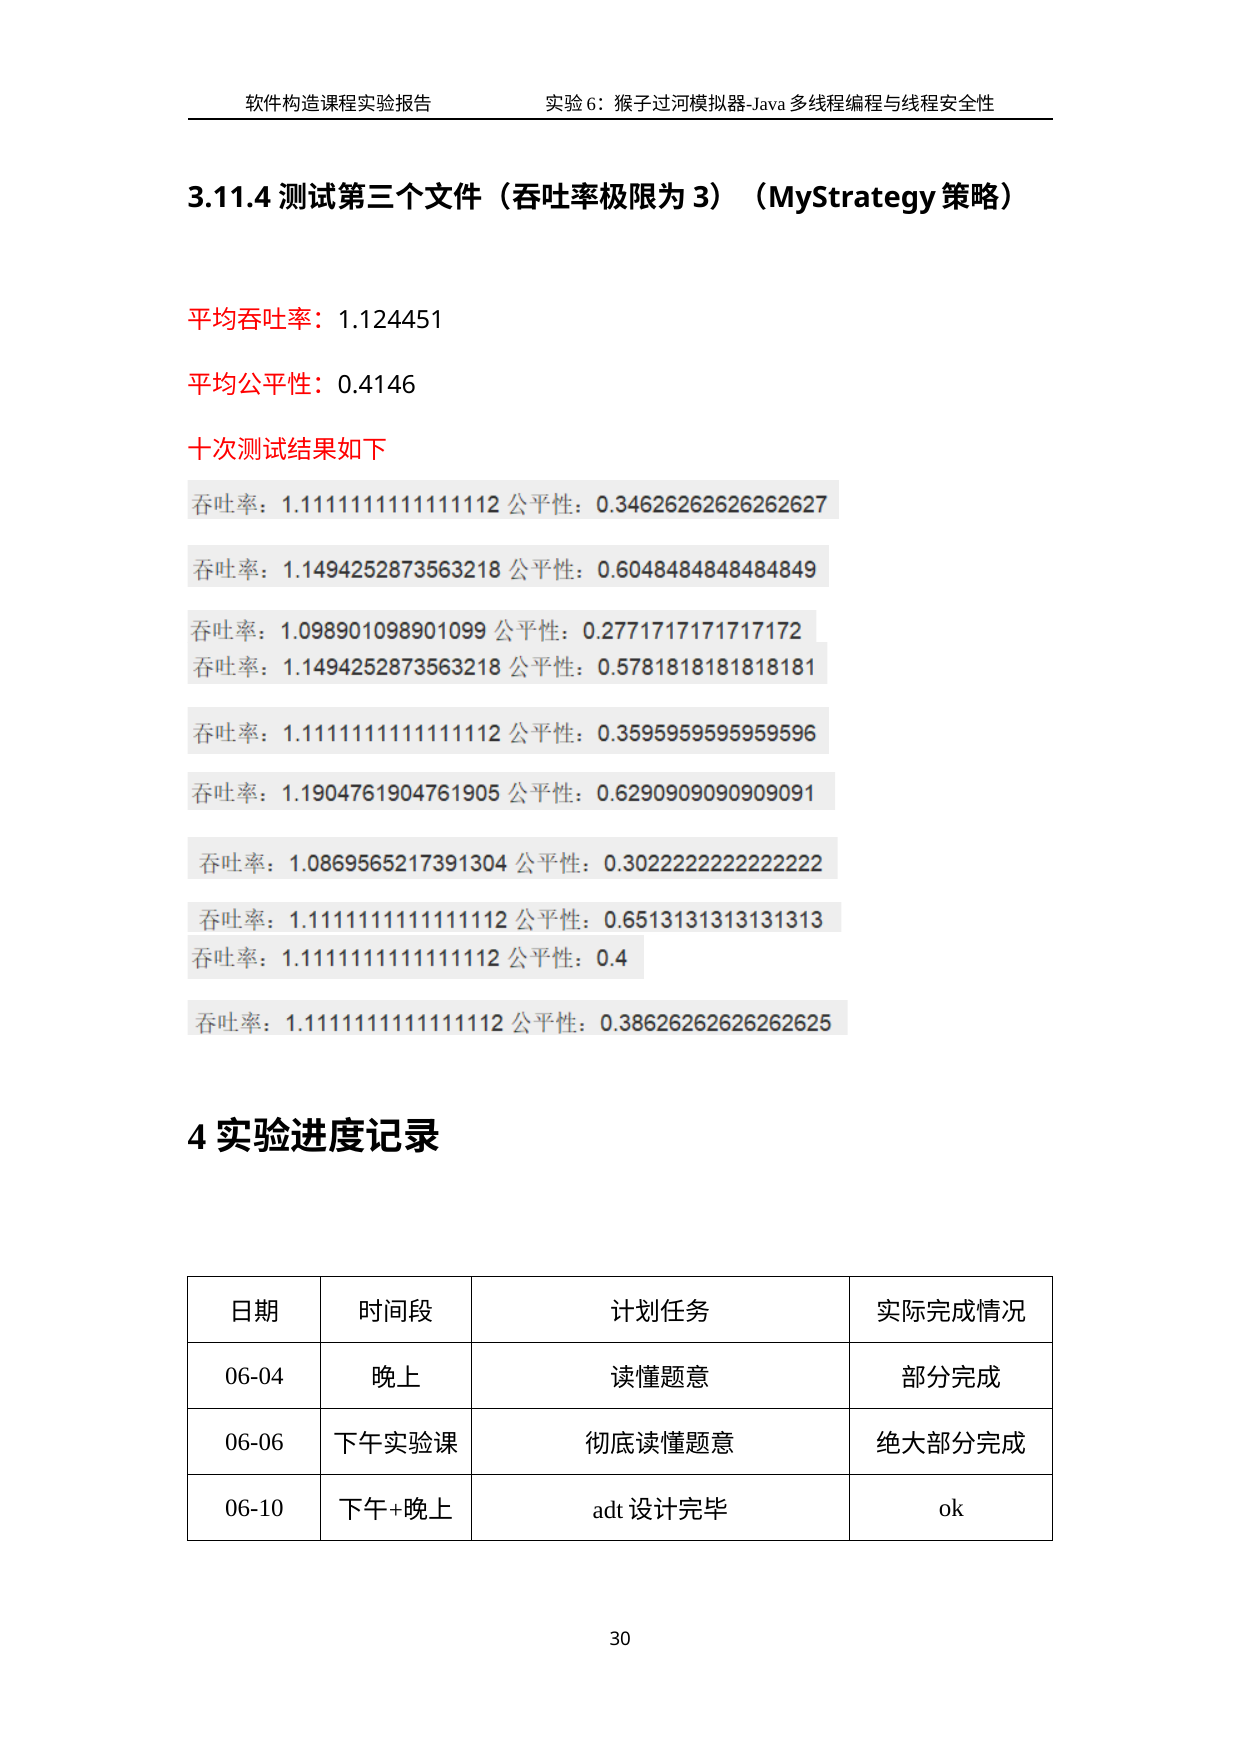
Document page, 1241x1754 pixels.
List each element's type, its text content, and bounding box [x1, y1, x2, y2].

table_cell 晚上 [321, 1343, 471, 1408]
picture [187, 935, 644, 979]
picture [187, 480, 839, 519]
picture [187, 902, 842, 932]
table_cell 绝大部分完成 [850, 1409, 1052, 1474]
picture [187, 772, 836, 810]
table_header 实际完成情况 [850, 1277, 1052, 1342]
table_cell 06-06 [188, 1409, 320, 1474]
text 平均吞吐率：1.124451 平均公平性：0.4146 [187, 285, 1053, 415]
picture [187, 837, 838, 879]
table_cell 下午实验课 [321, 1409, 471, 1474]
table_cell 彻底读懂题意 [472, 1409, 849, 1474]
table_cell ok [850, 1475, 1052, 1540]
table_header 计划任务 [472, 1277, 849, 1342]
picture [187, 1000, 848, 1035]
picture [187, 545, 829, 587]
table_cell adt设计完毕 [472, 1475, 849, 1540]
picture [187, 707, 829, 754]
picture [187, 610, 828, 684]
table_cell 读懂题意 [472, 1343, 849, 1408]
table_cell 部分完成 [850, 1343, 1052, 1408]
table_cell 下午+晚上 [321, 1475, 471, 1540]
subtitle 测试第三个文件（吞吐率极限为3）（MyStrategy策略） [187, 162, 1053, 227]
table_header 日期 [188, 1277, 320, 1342]
text 十次测试结果如下 [187, 415, 1053, 480]
table_cell 06-04 [188, 1343, 320, 1408]
table_cell 06-10 [188, 1475, 320, 1540]
table_header 时间段 [321, 1277, 471, 1342]
subtitle 实验进度记录 [187, 1100, 1053, 1165]
